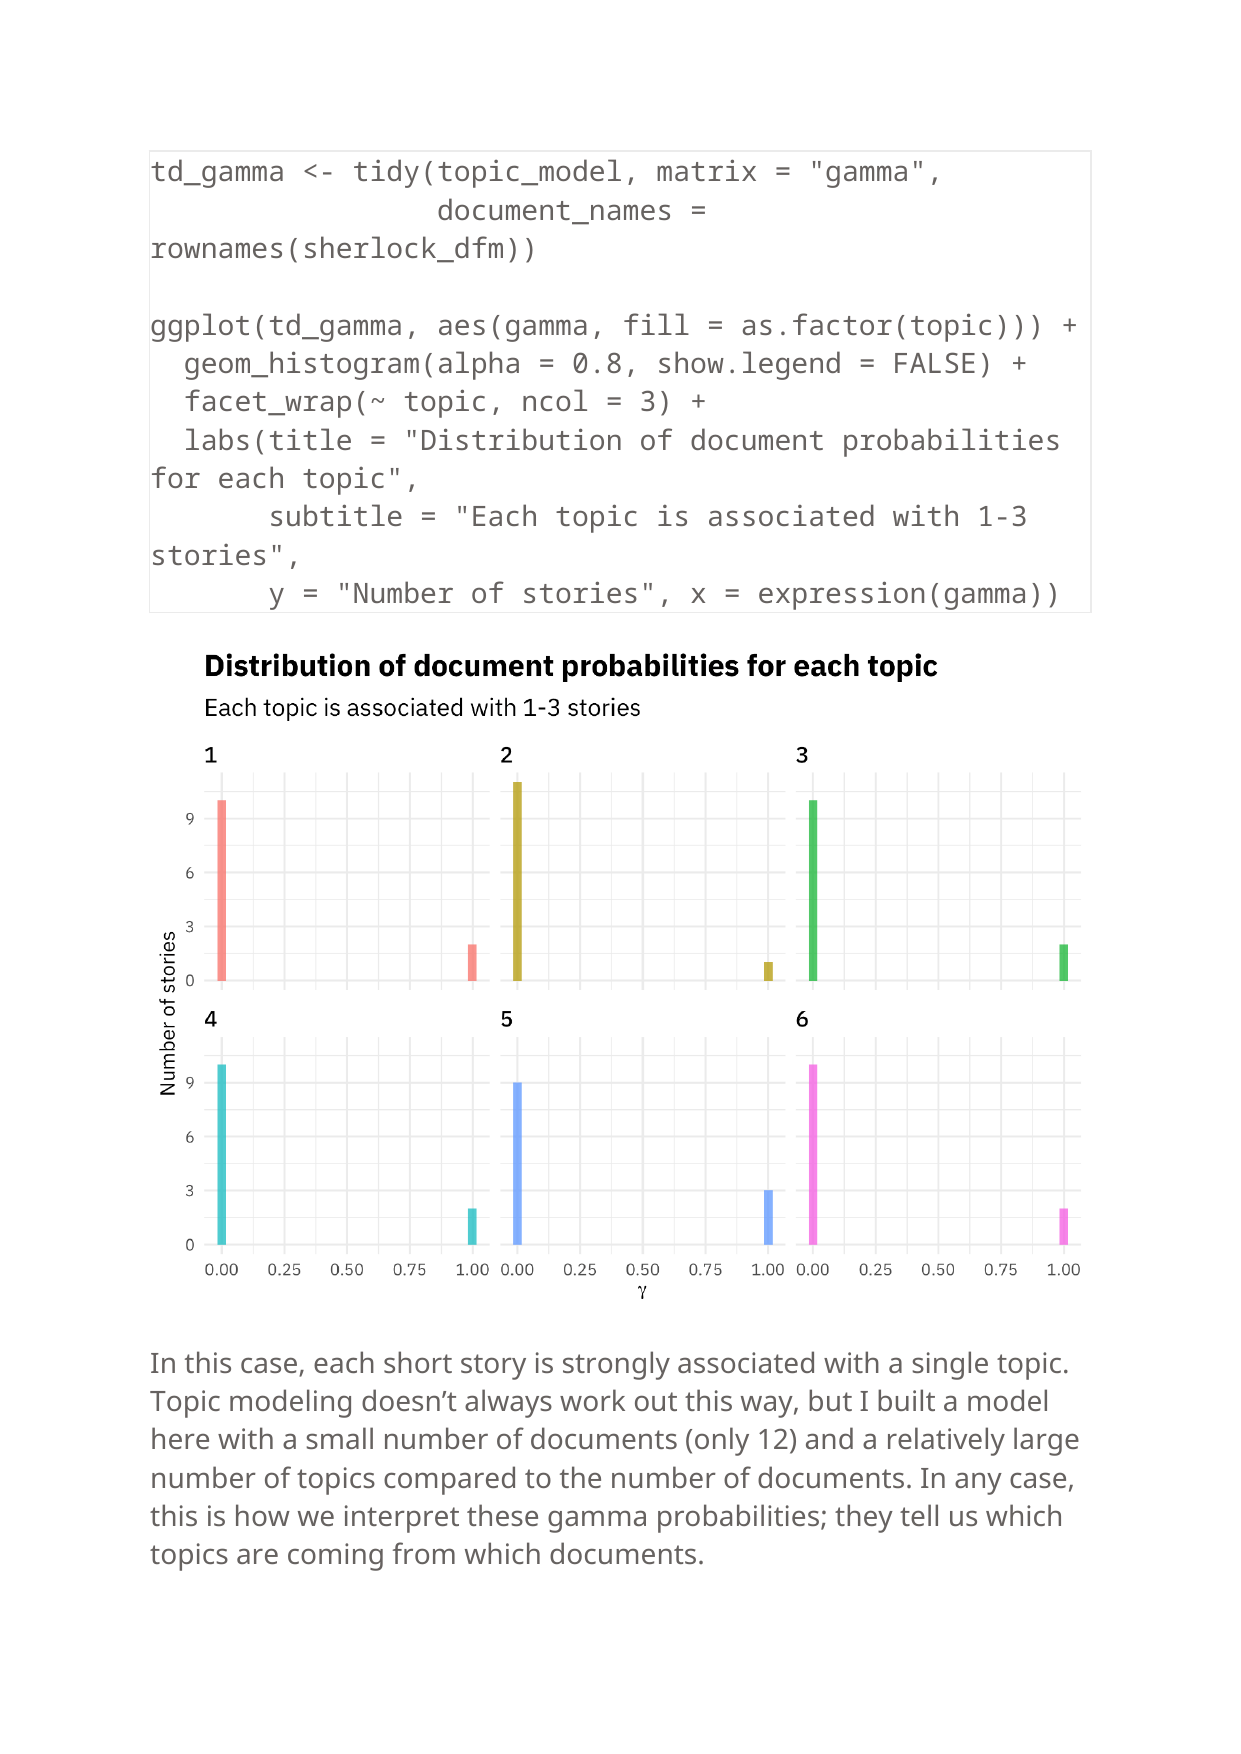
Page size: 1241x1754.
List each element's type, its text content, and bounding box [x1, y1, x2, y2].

text In this case, each short story is strongly associated with a single topic. Topic modeling doesn’t always work out this way, but I built a model here with a small number of documents (only 12) and a relatively large number of topics compared to the number of documents. In any case, this is how we interpret these gamma probabilities; they tell us which topics are coming from which documents. [150, 1343, 1090, 1573]
text labs(title = "Distribution of document probabilities for each topic", [150, 420, 1090, 497]
text td_gamma <- tidy(topic_model, matrix = "gamma", [150, 152, 1090, 190]
text subtitle = "Each topic is associated with 1-3 stories", [150, 497, 1090, 572]
picture [150, 642, 1091, 1314]
text y = "Number of stories", x = expression(gamma)) [150, 572, 1090, 612]
text document_names = rownames(sherlock_dfm)) [150, 190, 1090, 267]
text ggplot(td_gamma, aes(gamma, fill = as.factor(topic))) + [150, 305, 1090, 343]
text facet_wrap(~ topic, ncol = 3) + [150, 382, 1090, 420]
text geom_histogram(alpha = 0.8, show.legend = FALSE) + [150, 343, 1090, 382]
